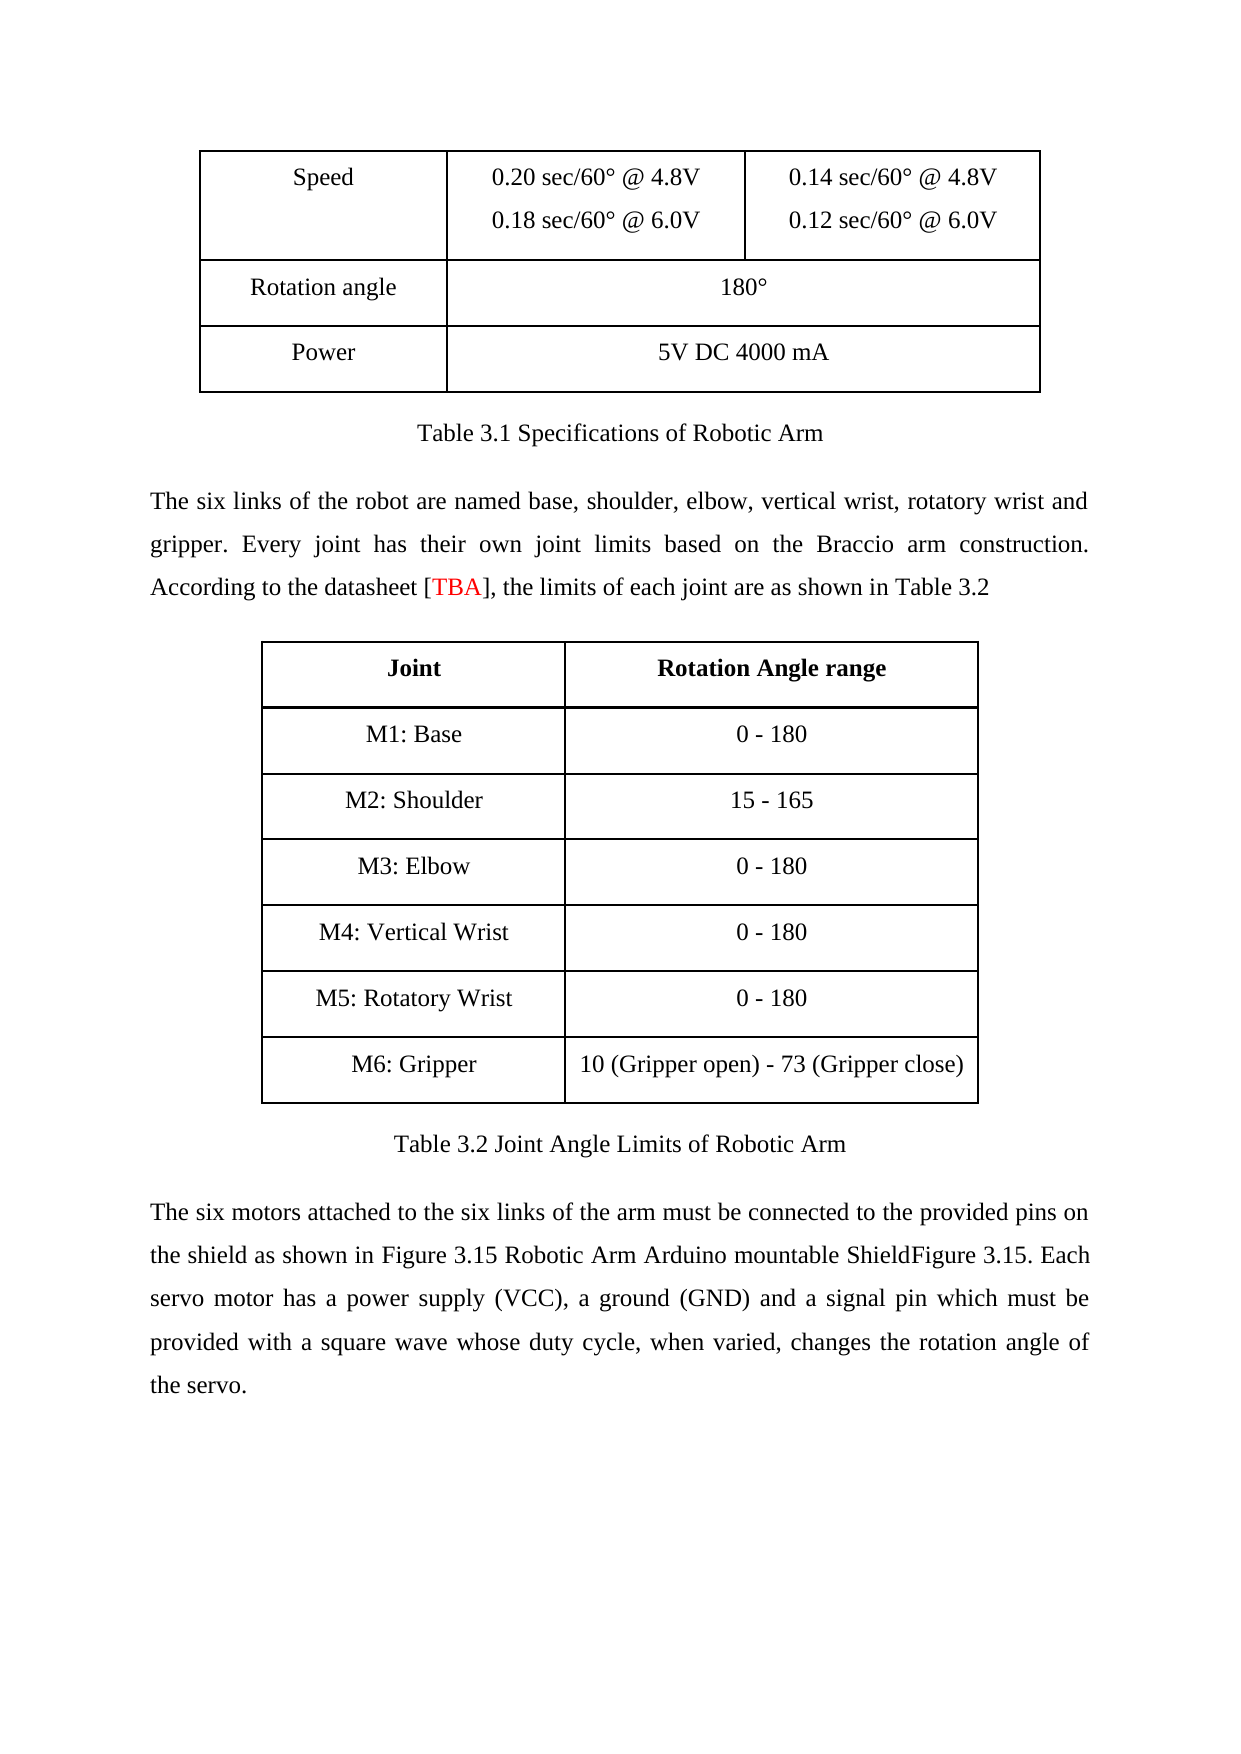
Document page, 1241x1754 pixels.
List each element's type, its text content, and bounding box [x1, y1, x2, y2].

text The six links of the robot are named base, shoulder, elbow, vertical wrist, rotatory wrist and gripper. Every joint has their own joint limits based on the Braccio arm construction. According to the datasheet [TBA], the limits of each joint are as shown in Table 3.2 [150, 486, 1090, 601]
table_cell 0.20 sec/60° @ 4.8V 0.18 sec/60° @ 6.0V [448, 152, 744, 259]
table_cell M1: Base [263, 709, 564, 772]
table_cell 0.14 sec/60° @ 4.8V 0.12 sec/60° @ 6.0V [746, 152, 1039, 259]
text Table 3.2 Joint Angle Limits of Robotic Arm [150, 1129, 1090, 1158]
table_cell Rotation angle [201, 261, 446, 325]
table_cell M4: Vertical Wrist [263, 906, 564, 970]
table_cell M5: Rotatory Wrist [263, 972, 564, 1036]
table_cell 10 (Gripper open) - 73 (Gripper close) [566, 1038, 977, 1102]
table_cell M2: Shoulder [263, 775, 564, 838]
table_header Rotation Angle range [566, 643, 977, 706]
text Table 3.1 Specifications of Robotic Arm [150, 418, 1090, 447]
table_cell Speed [201, 152, 446, 259]
table_cell Power [201, 327, 446, 391]
table_cell 0 - 180 [566, 840, 977, 904]
table_cell 0 - 180 [566, 709, 977, 772]
table_header Joint [263, 643, 564, 706]
table_cell M6: Gripper [263, 1038, 564, 1102]
table_cell 5V DC 4000 mA [448, 327, 1039, 391]
table_cell 180° [448, 261, 1039, 325]
table_cell 15 - 165 [566, 775, 977, 838]
table_cell 0 - 180 [566, 906, 977, 970]
table_cell M3: Elbow [263, 840, 564, 904]
table_cell 0 - 180 [566, 972, 977, 1036]
